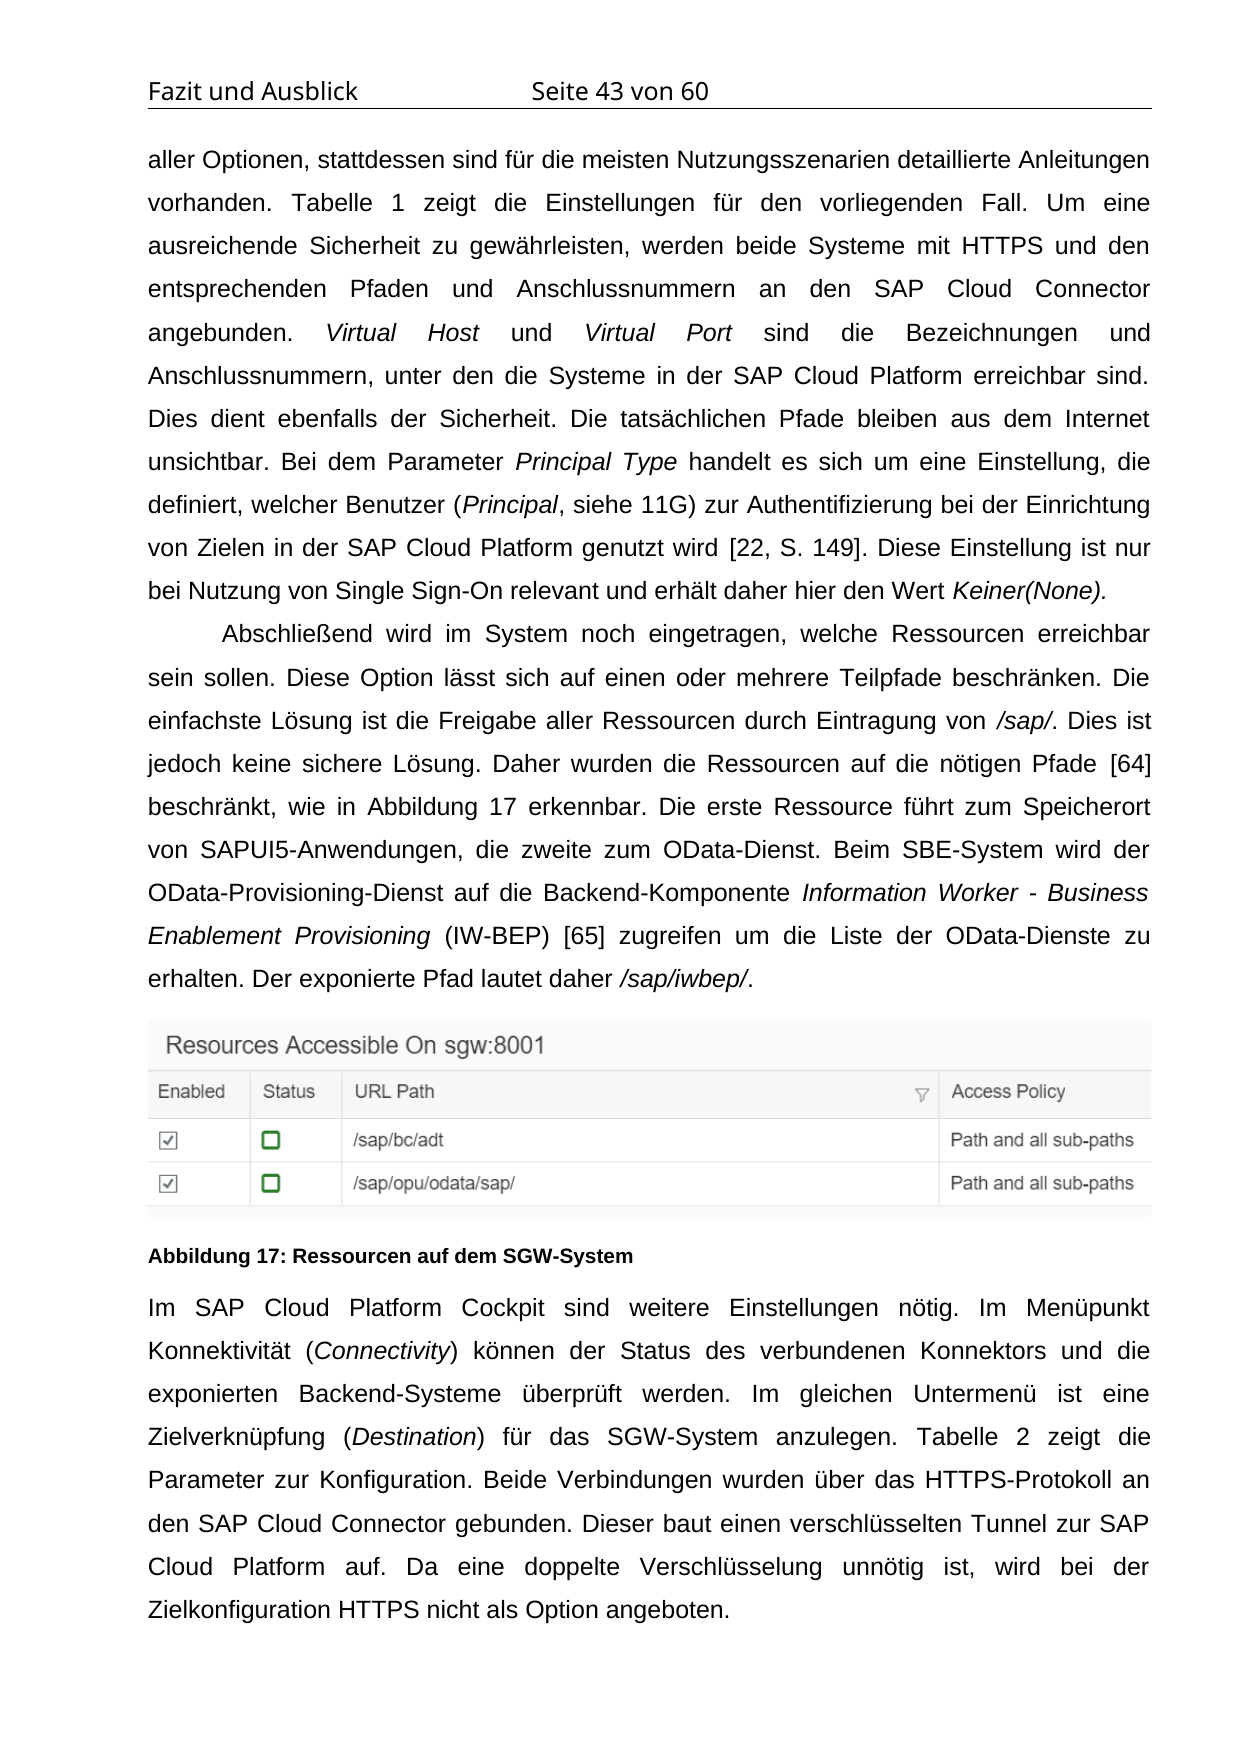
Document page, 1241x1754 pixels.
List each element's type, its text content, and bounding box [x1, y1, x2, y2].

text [148, 145, 1152, 605]
text Abbildung 17: Ressourcen auf dem SGW-System [148, 1217, 1152, 1268]
text Abschließend wird im System noch eingetragen, welche Ressourcen erreichbar sein sollen. Diese Option lässt sich auf einen oder mehrere Teilpfade beschränken. Die einfachste Lösung ist die Freigabe aller Ressourcen durch Eintragung von /sap/. Dies ist jedoch keine sichere Lösung. Daher wurden die Ressourcen auf die nötigen Pfade beschränkt, wie in Abbildung 17 erkennbar. Die erste Ressource führt zum Speicherort von SAPUI5-Anwendungen, die zweite zum OData-Dienst. Beim SBE-System wird der OData-Provisioning-Dienst auf die Backend-Komponente Information Worker - Business Enablement Provisioning (IW-BEP) zugreifen um die Liste der OData-Dienste zu erhalten. Der exponierte Pfad lautet daher /sap/iwbep/. [148, 619, 1152, 993]
picture [147, 1020, 1152, 1217]
text Im SAP Cloud Platform Cockpit sind weitere Einstellungen nötig. Im Menüpunkt Konnektivität (Connectivity) können der Status des verbundenen Konnektors und die exponierten Backend-Systeme überprüft werden. Im gleichen Untermenü ist eine Zielverknüpfung (Destination) für das SGW-System anzulegen. Tabelle 2 zeigt die Parameter zur Konfiguration. Beide Verbindungen wurden über das HTTPS-Protokoll an den SAP Cloud Connector gebunden. Dieser baut einen verschlüsselten Tunnel zur SAP Cloud Platform auf. Da eine doppelte Verschlüsselung unnötig ist, wird bei der Zielkonfiguration HTTPS nicht als Option angeboten. [148, 1293, 1152, 1623]
